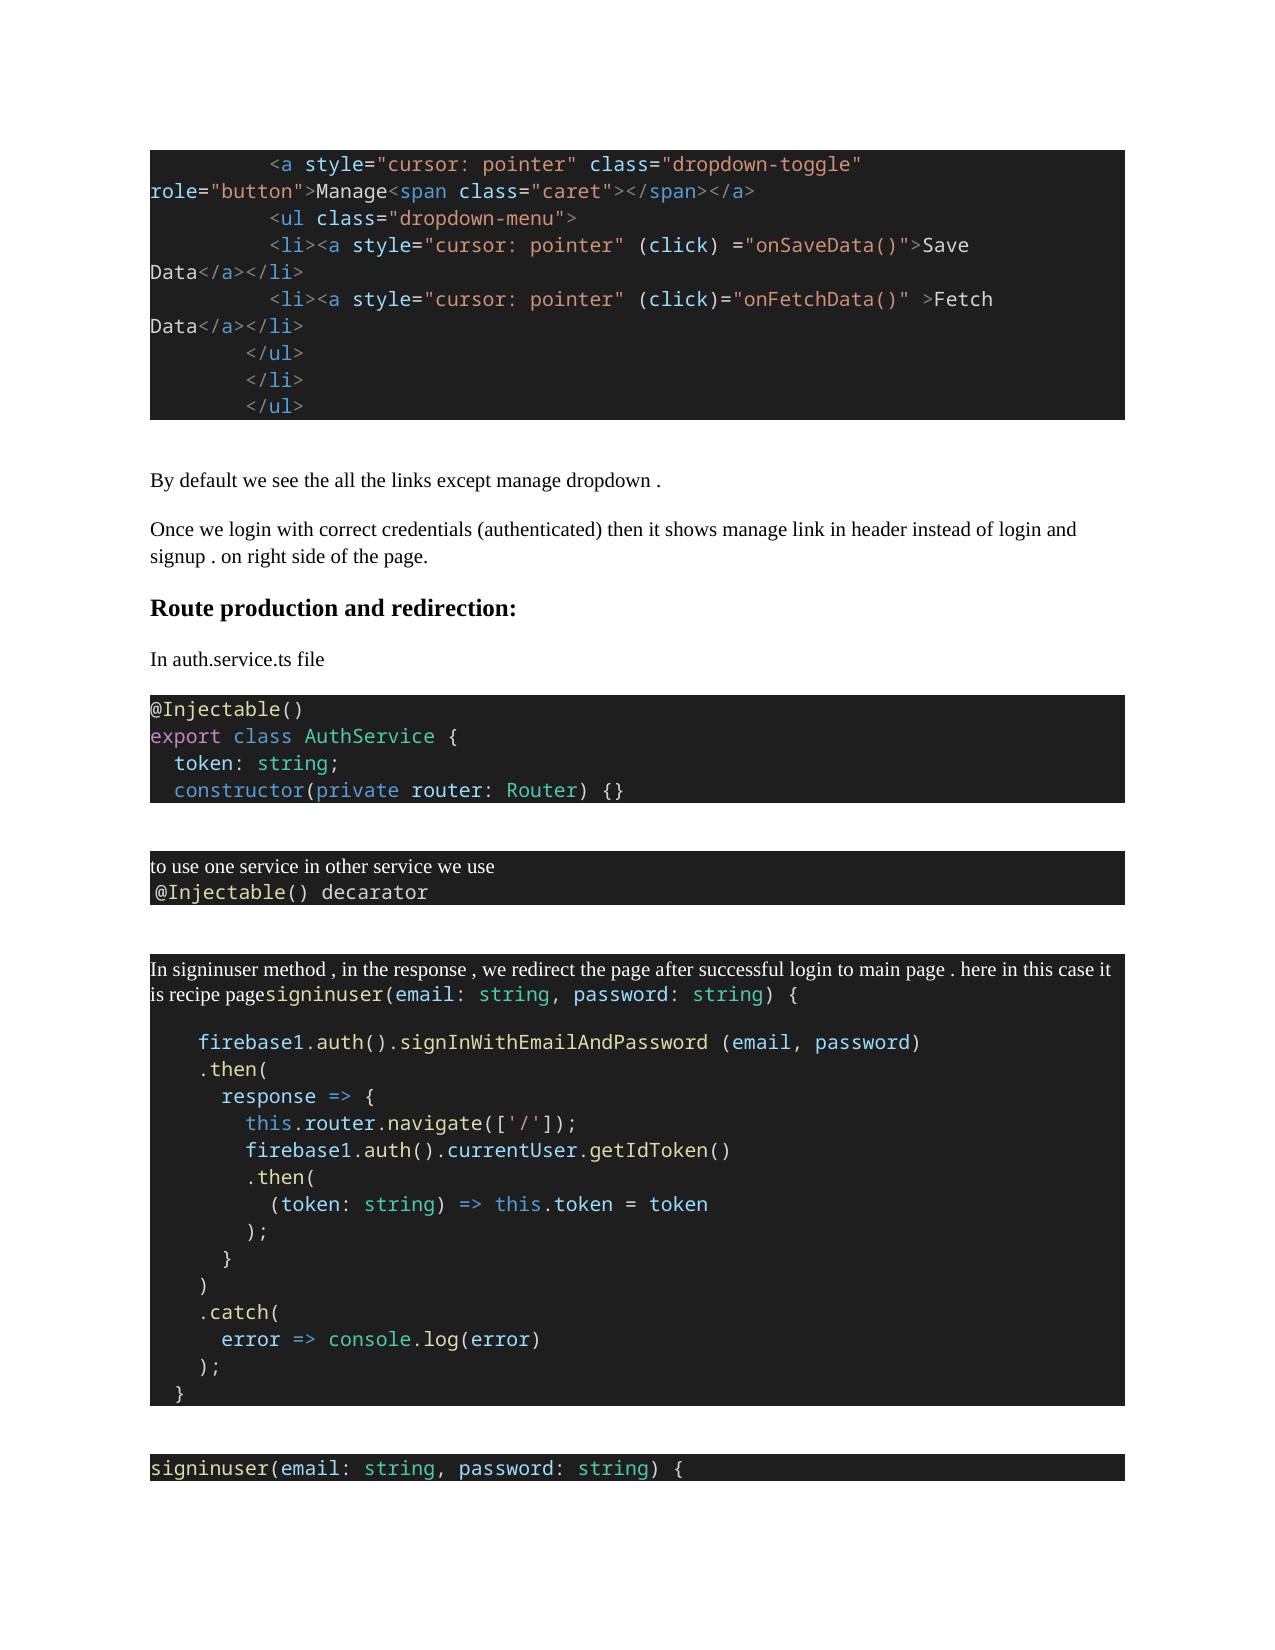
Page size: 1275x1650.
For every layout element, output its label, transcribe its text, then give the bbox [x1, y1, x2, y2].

text @Injectable() decarator [150, 878, 1125, 905]
text <li><a style="cursor: pointer" (click)="onFetchData()" >Fetch Data</a></li> [150, 285, 1125, 339]
text firebase1.auth().signInWithEmailAndPassword (email, password) [150, 1028, 1125, 1055]
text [150, 1136, 1125, 1163]
text @Injectable() [150, 695, 1125, 722]
text <li><a style="cursor: pointer" (click) ="onSaveData()">Save Data</a></li> [150, 231, 1125, 285]
text error => console.log(error) [150, 1325, 1125, 1352]
text </ul> [150, 339, 1125, 366]
text <ul class="dropdown-menu"> [150, 204, 1125, 231]
text token: string; [150, 749, 1125, 776]
text <a style="cursor: pointer" class="dropdown-toggle" role="button">Manage<span class="caret"></span></a> [150, 150, 1125, 204]
text In auth.service.ts file [150, 647, 1125, 671]
text ); [150, 1352, 1125, 1379]
text .catch( [150, 1298, 1125, 1325]
text ) [150, 1271, 1125, 1298]
text Once we login with correct credentials (authenticated) then it shows manage link in header instead of login and signup . on right side of the page. [150, 517, 1125, 568]
text By default we see the all the links except manage dropdown . [150, 468, 1125, 492]
text } [150, 1244, 1125, 1271]
text constructor(private router: Router) {} [150, 776, 1125, 803]
text (token: string) => this.token = token [150, 1190, 1125, 1217]
text response => { [150, 1082, 1125, 1109]
text this.router.navigate(['/']); [150, 1109, 1125, 1136]
text signinuser(email: string, password: string) { [150, 1454, 1125, 1481]
text to use one service in other service we use [150, 851, 1125, 878]
text In signinuser method , in the response , we redirect the page after successful login to main page . here in this case it is recipe pagesigninuser(email: string, password: string) { [150, 954, 1125, 1007]
text </ul> [150, 393, 1125, 420]
text export class AuthService { [150, 722, 1125, 749]
text .then( [150, 1163, 1125, 1190]
text } [150, 1379, 1125, 1406]
text .then( [150, 1055, 1125, 1082]
text ); [150, 1217, 1125, 1244]
text Route production and redirection: [150, 593, 1125, 621]
text </li> [150, 366, 1125, 393]
